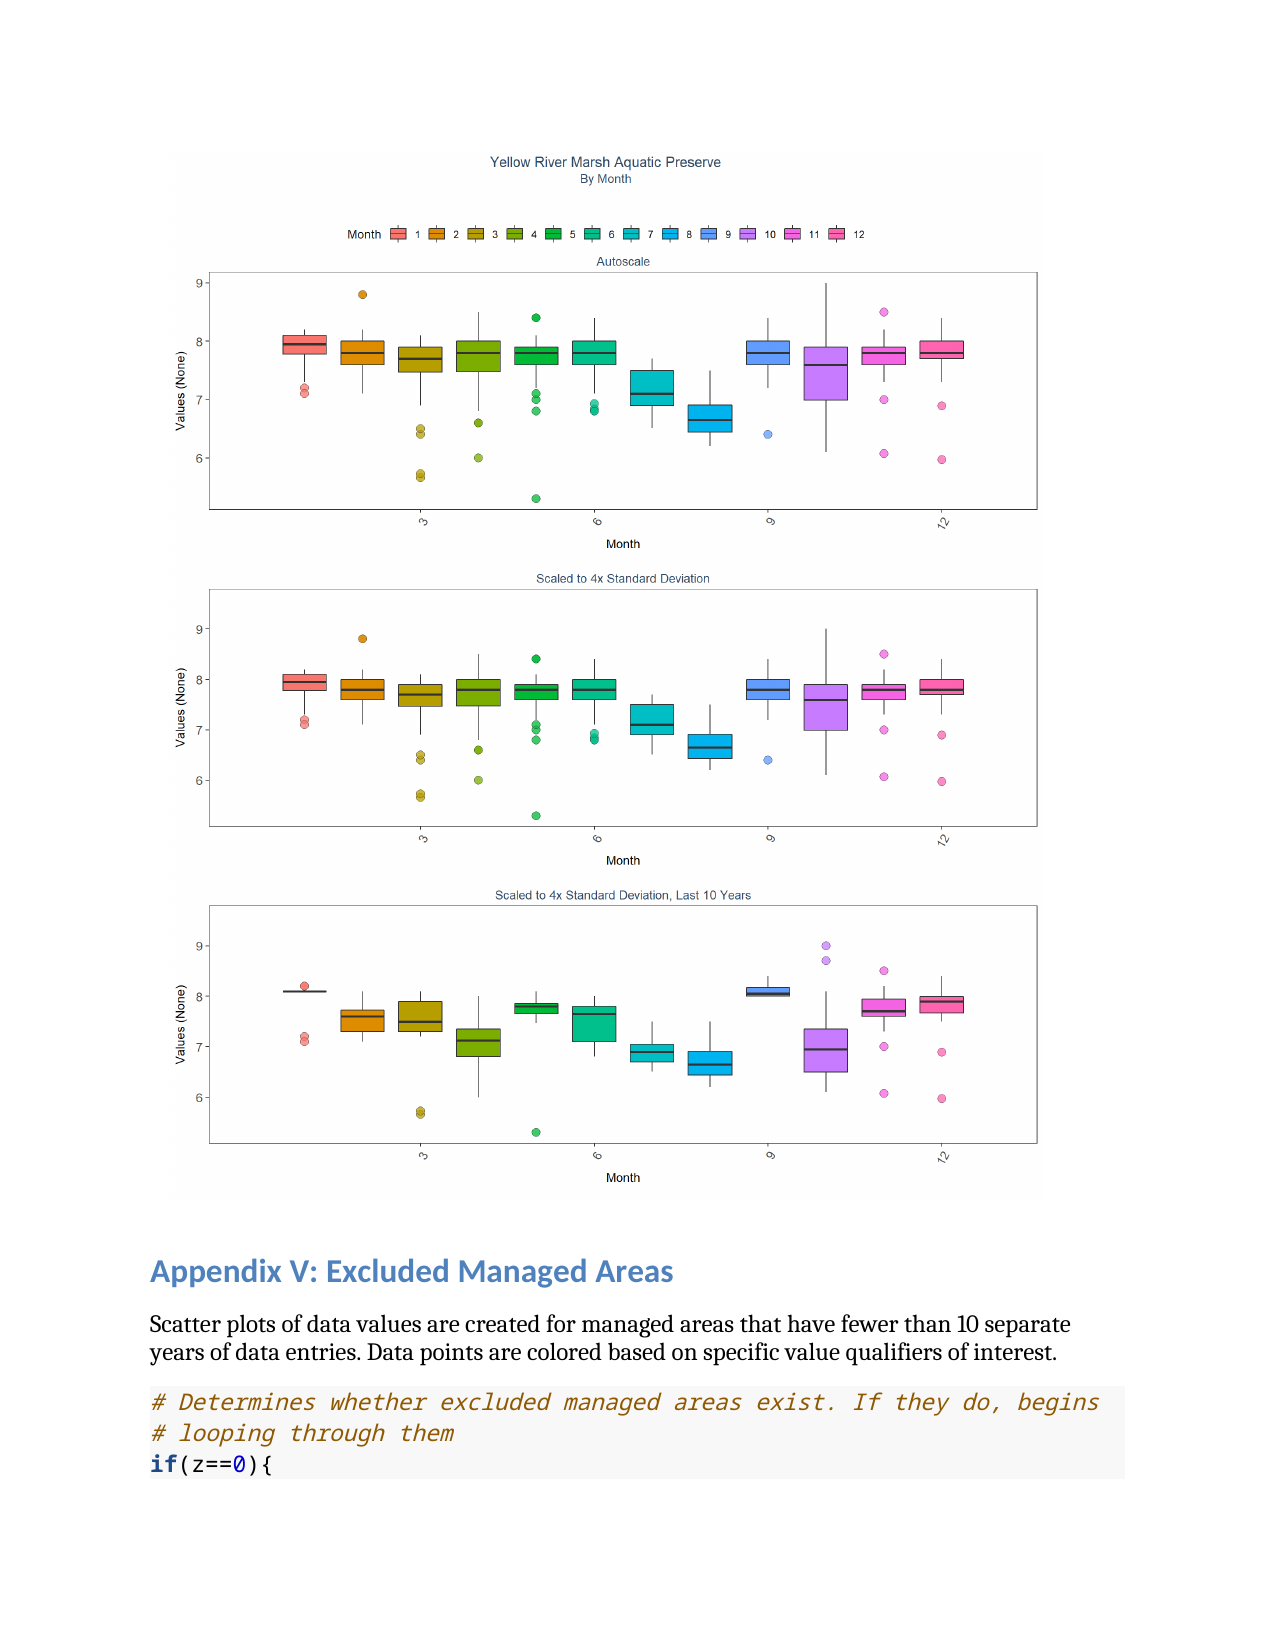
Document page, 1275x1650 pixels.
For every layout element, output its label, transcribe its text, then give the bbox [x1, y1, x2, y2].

picture [168, 150, 1044, 1200]
text Scatter plots of data values are created for managed areas that have fewer than 10 separate years of data entries. Data points are colored based on specific value qualifiers of interest. [150, 1309, 1125, 1367]
subtitle Appendix V: Excluded Managed Areas [150, 1250, 1125, 1291]
